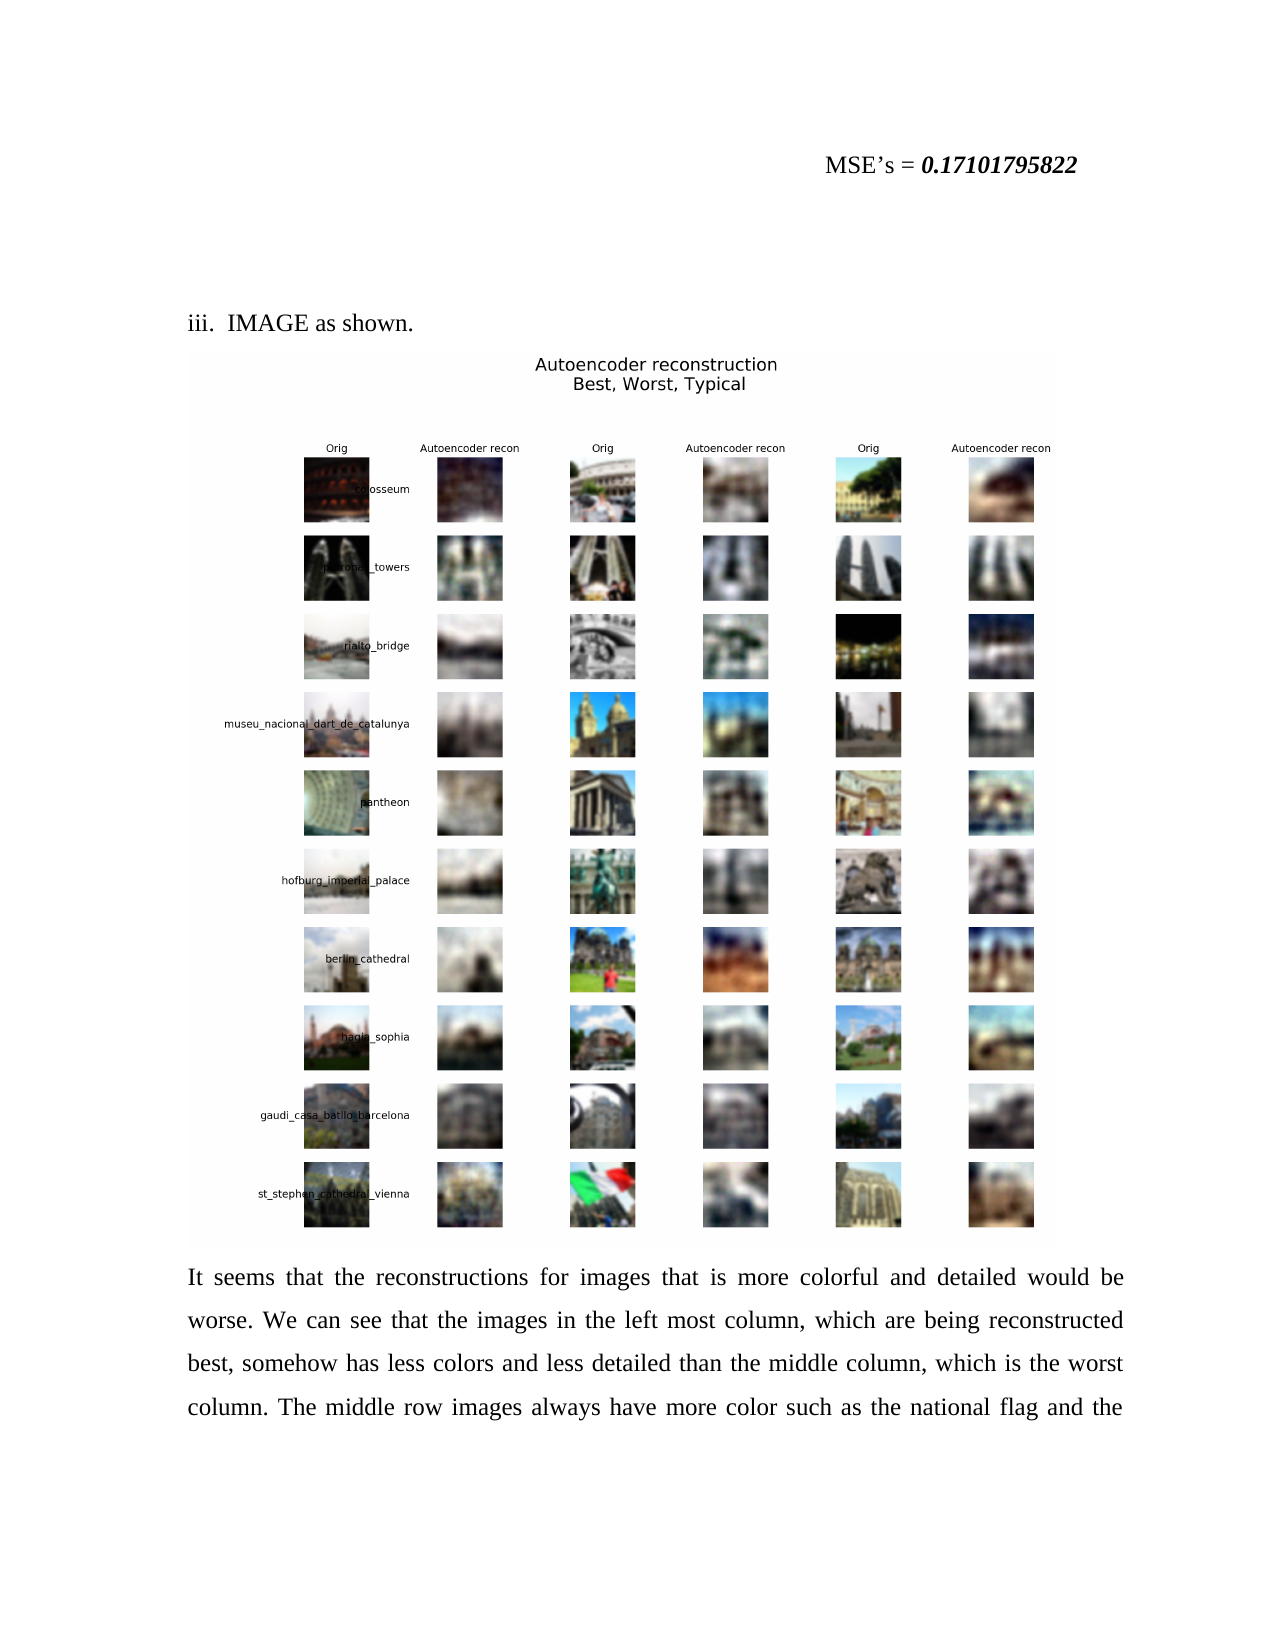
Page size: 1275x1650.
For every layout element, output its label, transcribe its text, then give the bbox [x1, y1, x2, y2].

text MSE’s = 0.17101795822 [750, 150, 1125, 179]
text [187, 1262, 1125, 1420]
picture [187, 351, 1057, 1248]
text iii. IMAGE as shown. [187, 308, 1125, 337]
